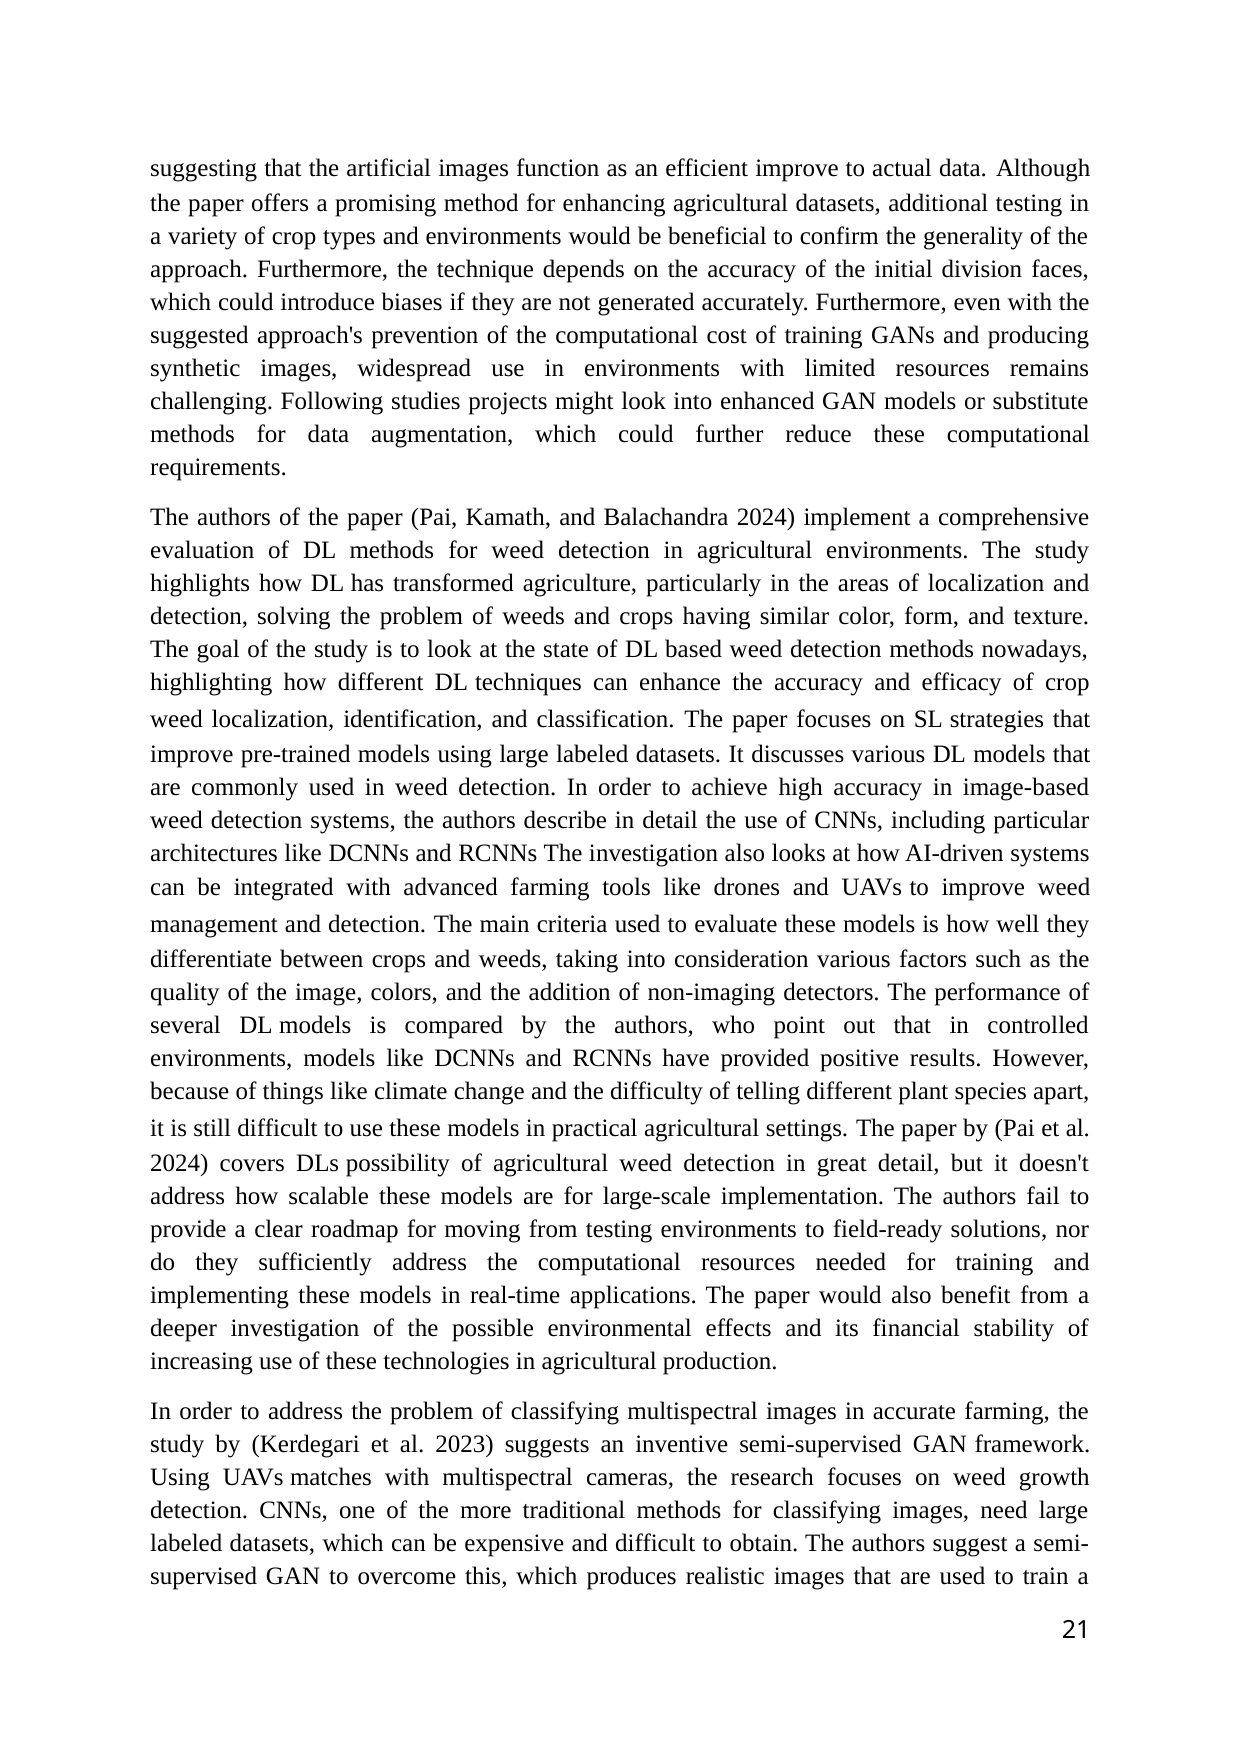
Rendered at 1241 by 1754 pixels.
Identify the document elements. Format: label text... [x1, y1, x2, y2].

text The authors of the paper (Pai, Kamath, and Balachandra 2024) implement a comprehensive evaluation of DL methods for weed detection in agricultural environments. The study highlights how DL has transformed agriculture, particularly in the areas of localization and detection, solving the problem of weeds and crops having similar color, form, and texture. The goal of the study is to look at the state of DL based weed detection methods nowadays, highlighting how different DL techniques can enhance the accuracy and efficacy of crop weed localization, identification, and classification. The paper focuses on SL strategies that improve pre-trained models using large labeled datasets. It discusses various DL models that are commonly used in weed detection. In order to achieve high accuracy in image-based weed detection systems, the authors describe in detail the use of CNNs, including particular architectures like DCNNs and RCNNs The investigation also looks at how AI-driven systems can be integrated with advanced farming tools like drones and UAVs to improve weed management and detection. The main criteria used to evaluate these models is how well they differentiate between crops and weeds, taking into consideration various factors such as the quality of the image, colors, and the addition of non-imaging detectors. The performance of several DL models is compared by the authors, who point out that in controlled environments, models like DCNNs and RCNNs have provided positive results. However, because of things like climate change and the difficulty of telling different plant species apart, it is still difficult to use these models in practical agricultural settings. The paper by (Pai et al. 2024) covers DLs possibility of agricultural weed detection in great detail, but it doesn't address how scalable these models are for large-scale implementation. The authors fail to provide a clear roadmap for moving from testing environments to field-ready solutions, nor do they sufficiently address the computational resources needed for training and implementing these models in real-time applications. The paper would also benefit from a deeper investigation of the possible environmental effects and its financial stability of increasing use of these technologies in agricultural production. [150, 502, 1090, 1375]
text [150, 150, 1090, 481]
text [150, 1396, 1090, 1590]
